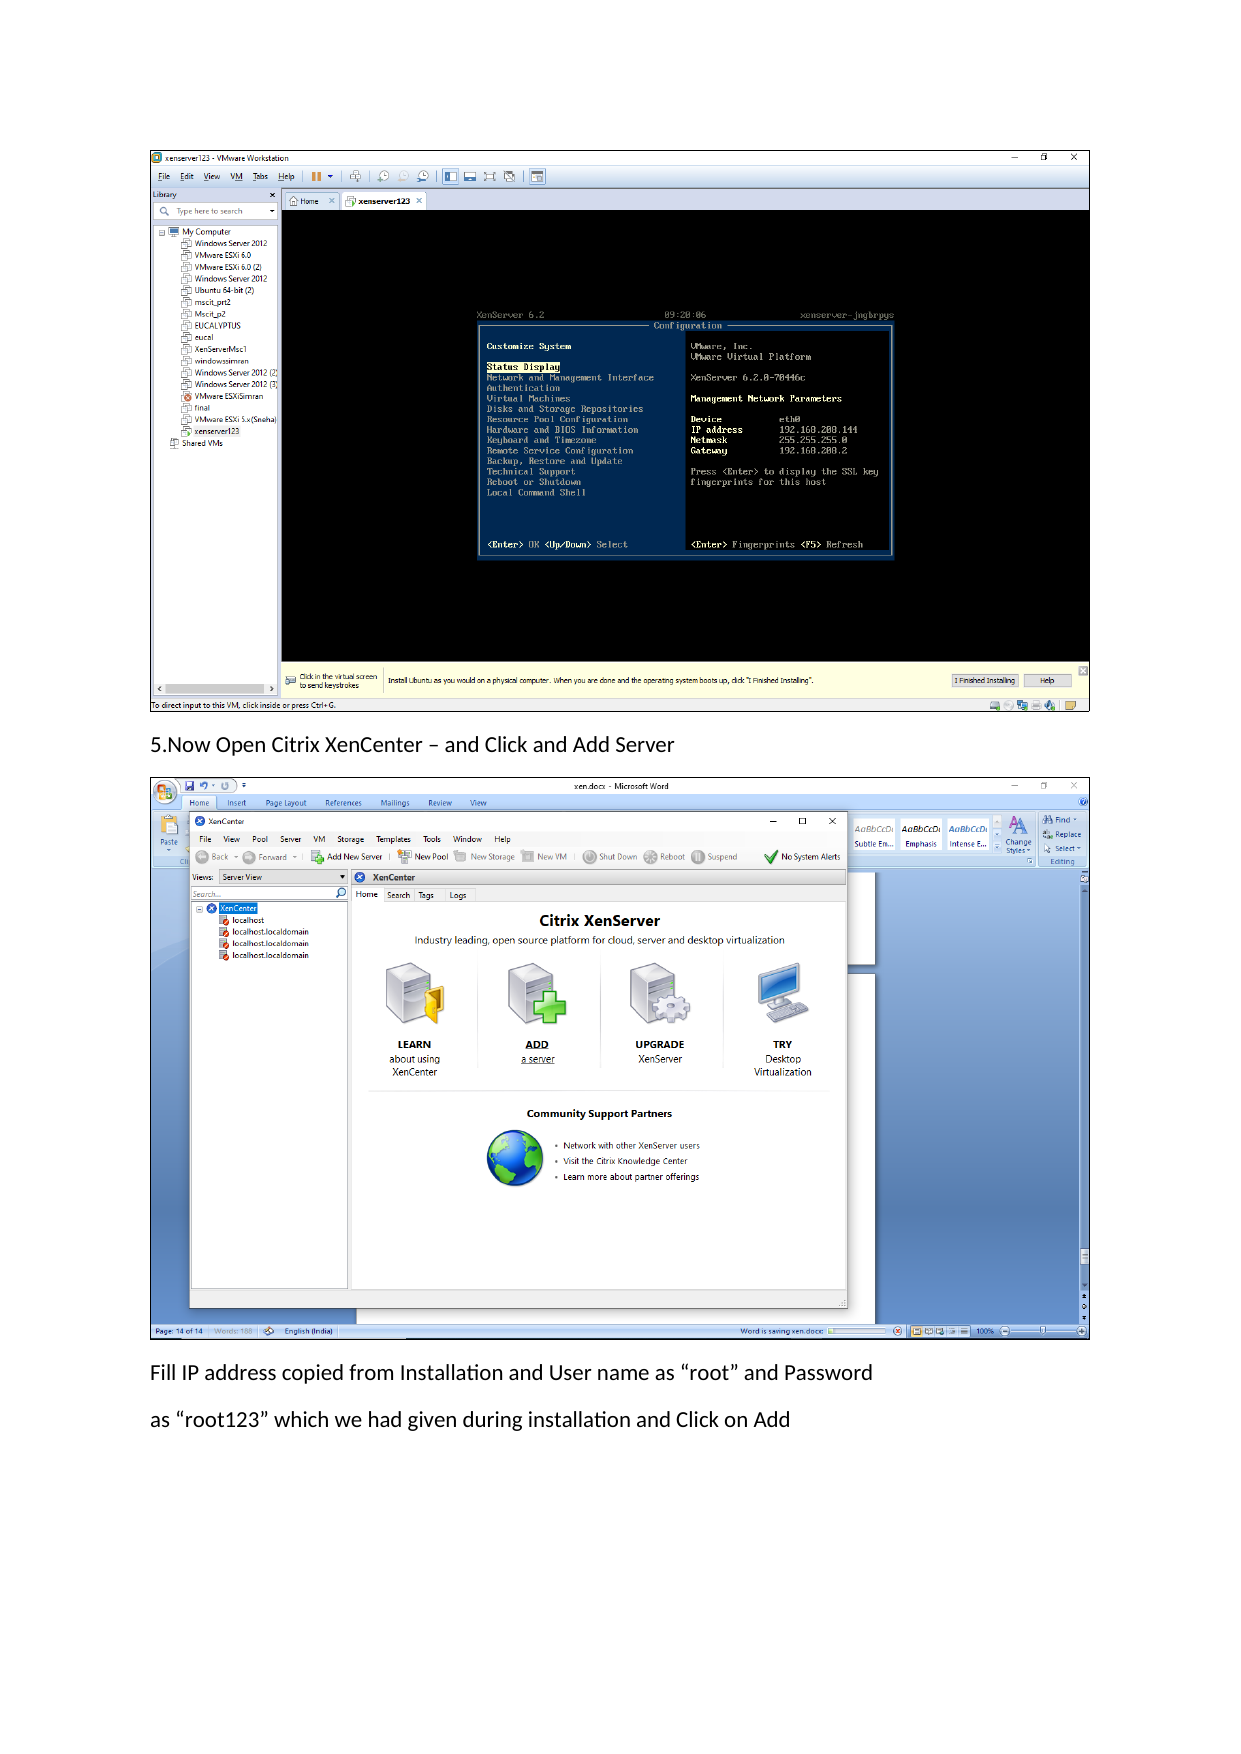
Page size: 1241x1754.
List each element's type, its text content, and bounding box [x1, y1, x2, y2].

picture [151, 778, 1089, 1339]
picture [151, 151, 1089, 711]
text Fill IP address copied from Installation and User name as “root” and Password [150, 1358, 1090, 1387]
text 5.Now Open Citrix XenCenter – and Click and Add Server [150, 730, 1090, 758]
text as “root123” which we had given during installation and Click on Add [150, 1405, 1090, 1433]
